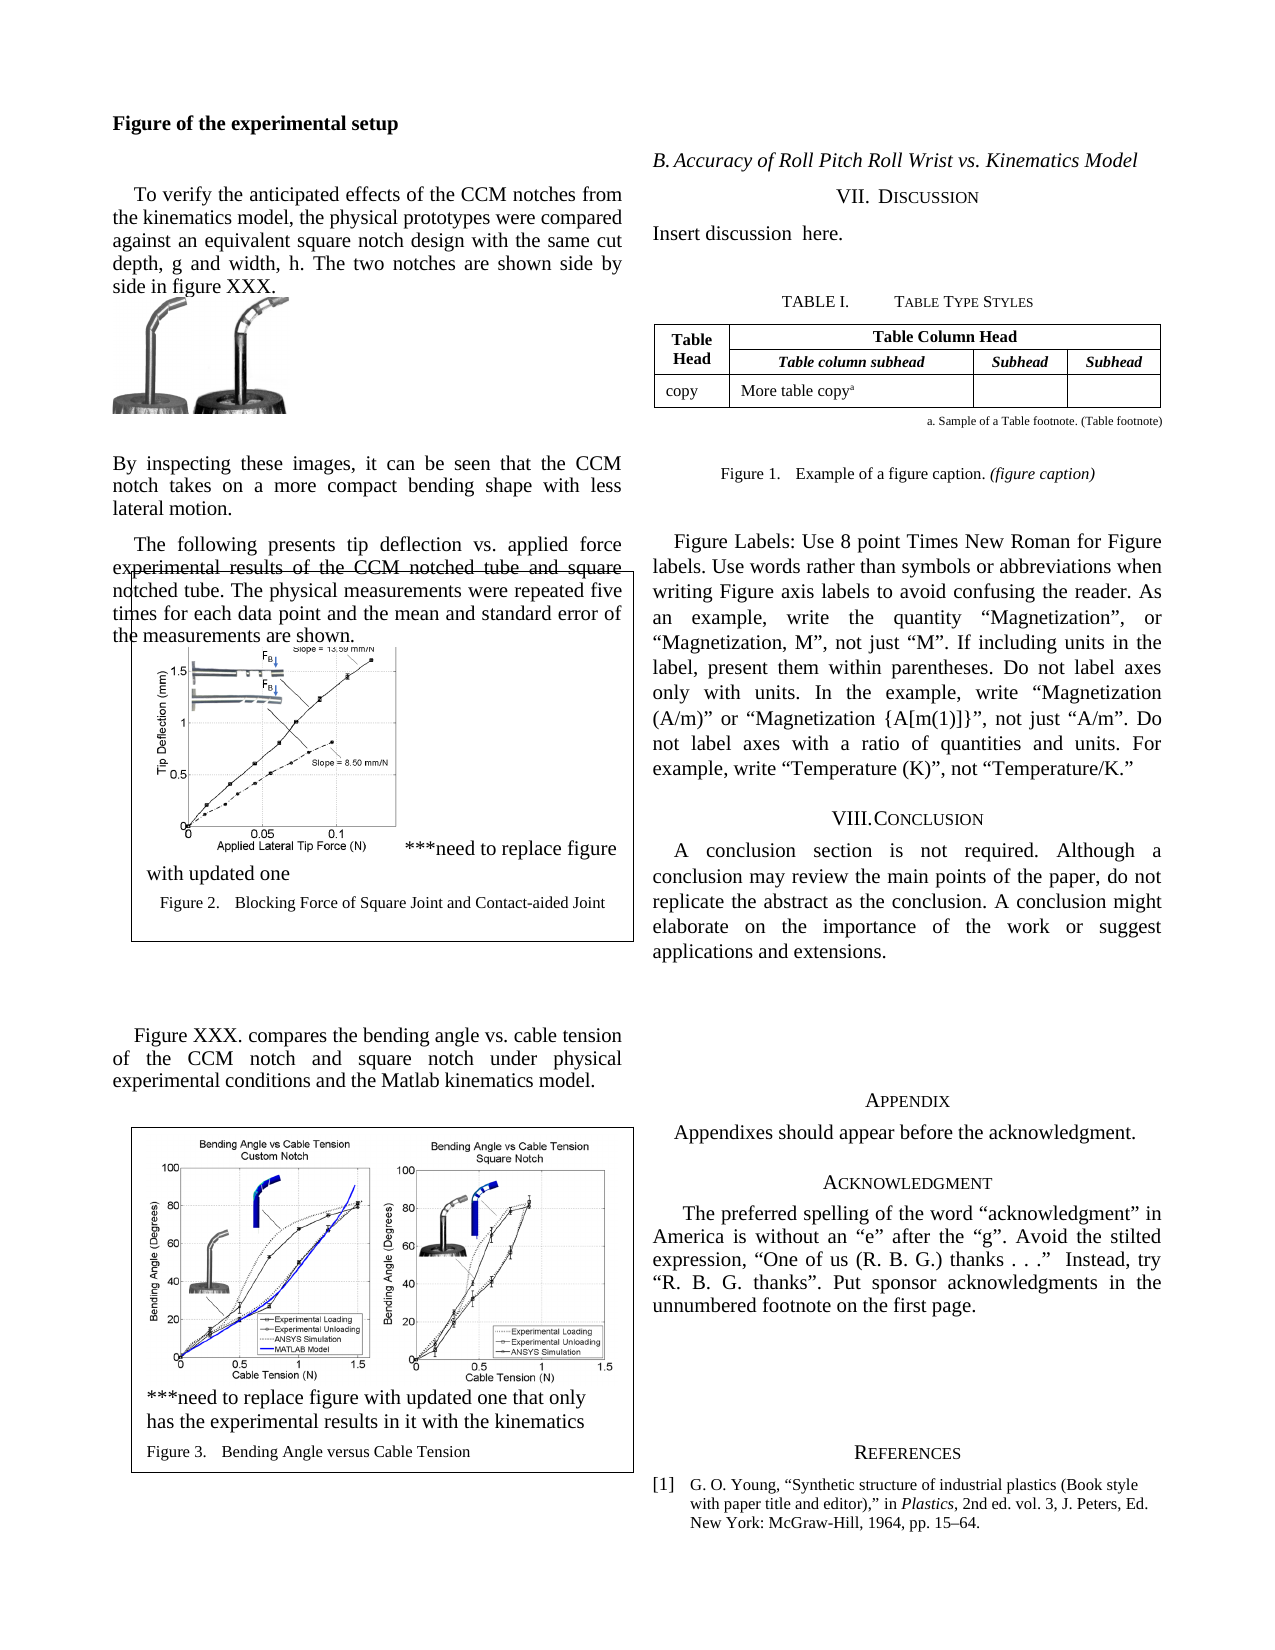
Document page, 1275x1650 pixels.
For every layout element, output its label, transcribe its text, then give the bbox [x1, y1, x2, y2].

text Appendix [652, 1088, 1162, 1112]
table_cell Subhead [1068, 350, 1160, 374]
text The following presents tip deflection vs. applied force experimental results of the CCM notched tube and square notched tube. The physical measurements were repeated five times for each data point and the mean and standard error of the measurements are shown. [112, 533, 622, 647]
text Figure XXX. compares the bending angle vs. cable tension of the CCM notch and square notch under physical experimental conditions and the Matlab kinematics model. [112, 1024, 622, 1092]
text Figure of the experimental setup [112, 112, 622, 135]
table_cell [1068, 375, 1160, 407]
picture [146, 1134, 618, 1386]
text Table Type Styles [652, 294, 1162, 311]
text By inspecting these images, it can be seen that the CCM notch takes on a more compact bending shape with less lateral motion. [112, 452, 622, 520]
table_header Table Head [655, 325, 729, 374]
text Appendixes should appear before the acknowledgment. [652, 1120, 1162, 1144]
subtitle Conclusion [652, 806, 1162, 830]
table_cell [974, 375, 1067, 407]
text Acknowledgment [652, 1170, 1162, 1194]
list G. O. Young, “Synthetic structure of industrial plastics (Book style with paper title and editor),” in Plastics, 2nd ed. vol. 3, J. Peters, Ed. New York: McGraw-Hill, 1964, pp. 15–64. [652, 1473, 1162, 1532]
subtitle Accuracy of Roll Pitch Roll Wrist vs. Kinematics Model [652, 148, 1162, 172]
text To verify the anticipated effects of the CCM notches from the kinematics model, the physical prototypes were compared against an equivalent square notch design with the same cut depth, g and width, h. The two notches are shown side by side in figure XXX. [112, 183, 622, 298]
table_cell More table copya [730, 375, 973, 407]
subtitle Discussion [652, 184, 1162, 208]
picture [146, 647, 405, 856]
text Figure Labels: Use 8 point Times New Roman for Figure labels. Use words rather than symbols or abbreviations when writing Figure axis labels to avoid confusing the reader. As an example, write the quantity “Magnetization”, or “Magnetization, M”, not just “M”. If including units in the label, present them within parentheses. Do not label axes only with units. In the example, write “Magnetization (A/m)” or “Magnetization {A[m(1)]}”, not just “A/m”. Do not label axes with a ratio of quantities and units. For example, write “Temperature (K)”, not “Temperature/K.” [652, 529, 1162, 780]
text A conclusion section is not required. Although a conclusion may review the main points of the paper, do not replicate the abstract as the conclusion. A conclusion might elaborate on the importance of the work or suggest applications and extensions. [652, 838, 1162, 963]
table_header Table Column Head [730, 325, 1160, 349]
text Insert discussion here. [652, 221, 1162, 245]
text References [652, 1440, 1162, 1464]
text Example of a figure caption. (figure caption) [652, 464, 1162, 483]
picture [112, 297, 290, 414]
table_cell Table column subhead [730, 350, 973, 374]
text a. Sample of a Table footnote. (Table footnote) [652, 414, 1162, 428]
text The preferred spelling of the word “acknowledgment” in America is without an “e” after the “g”. Avoid the stilted expression, “One of us (R. B. G.) thanks . . .” Instead, try “R. B. G. thanks”. Put sponsor acknowledgments in the unnumbered footnote on the first page. [652, 1203, 1162, 1317]
table_cell copy [655, 375, 729, 407]
table_cell Subhead [974, 350, 1067, 374]
